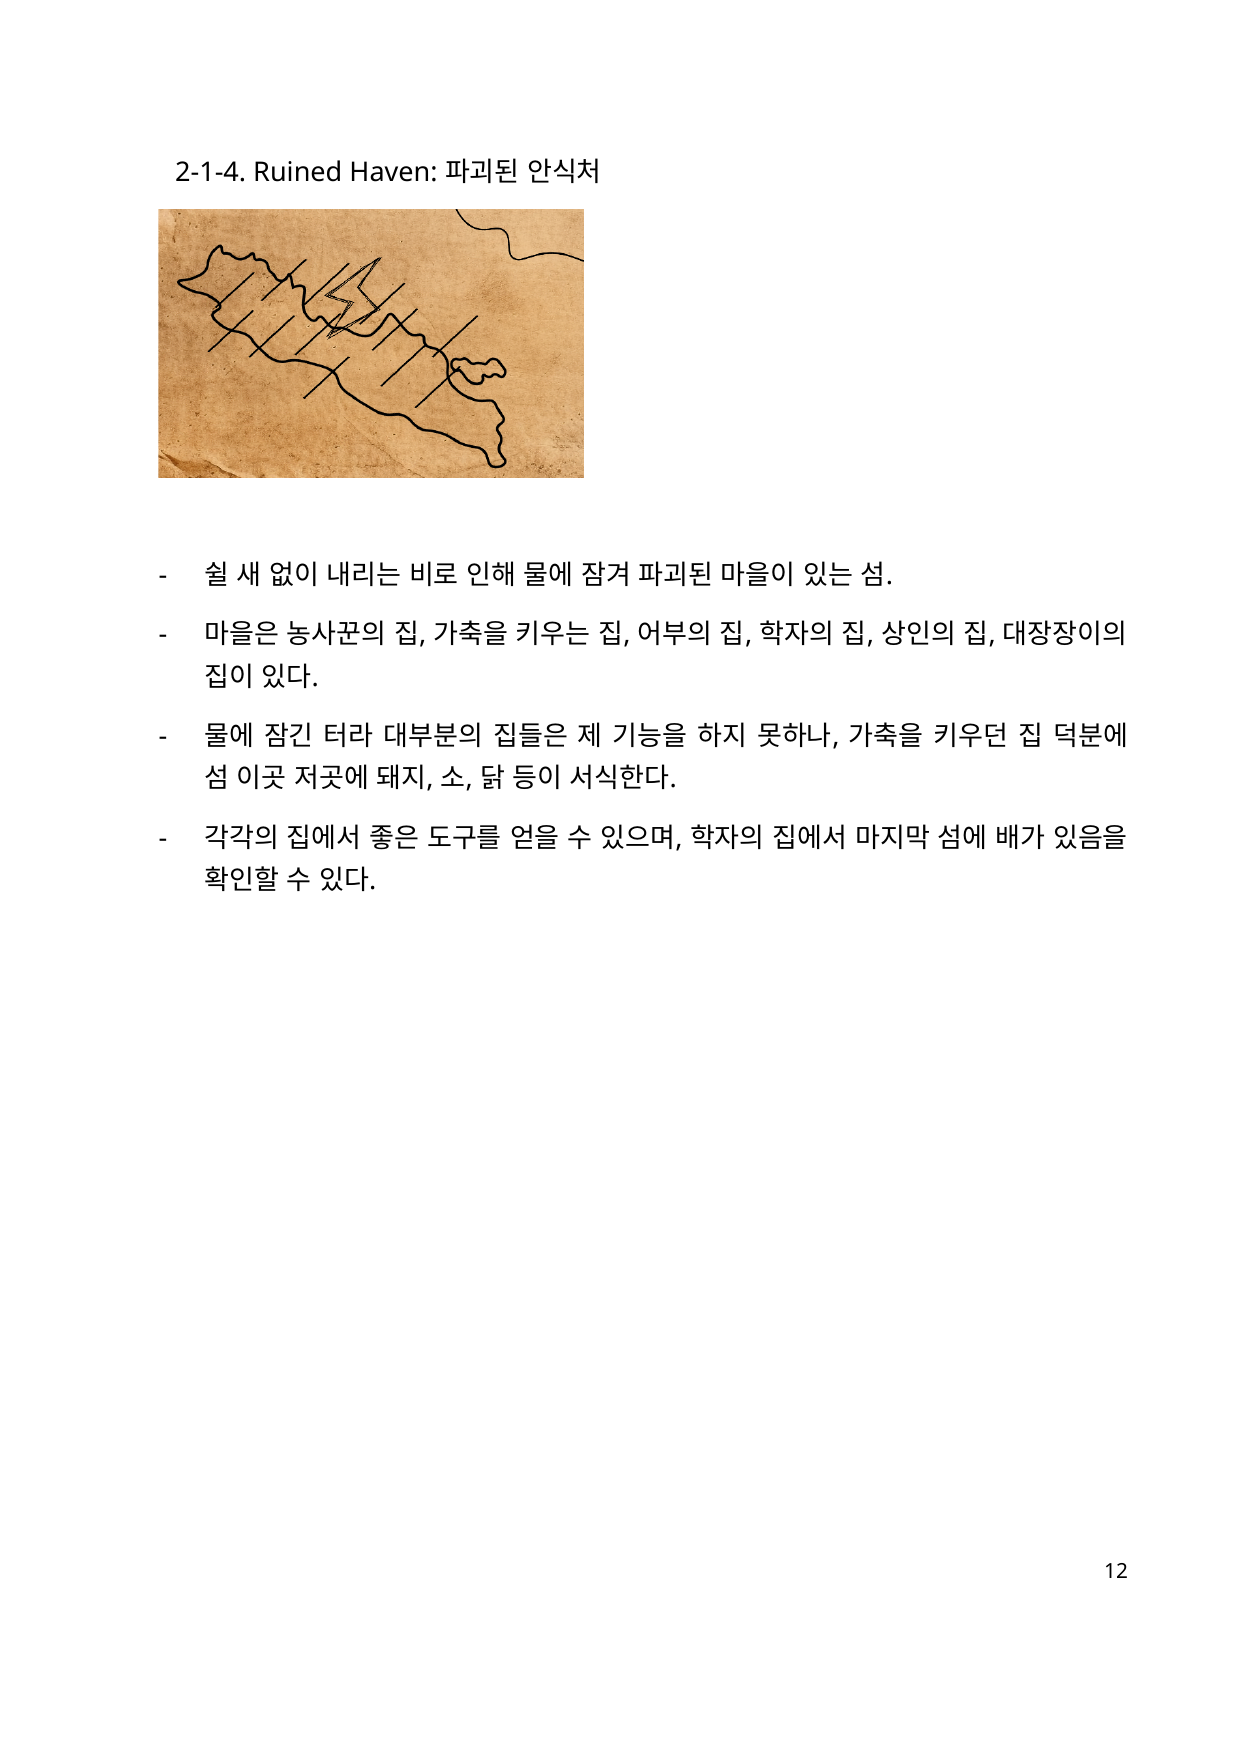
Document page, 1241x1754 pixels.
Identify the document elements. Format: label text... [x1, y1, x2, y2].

list 쉴 새 없이 내리는 비로 인해 물에 잠겨 파괴된 마을이 있는 섬. [158, 553, 1128, 592]
picture [158, 209, 584, 478]
list 각각의 집에서 좋은 도구를 얻을 수 있으며, 학자의 집에서 마지막 섬에 배가 있음을 확인할 수 있다. [158, 816, 1128, 897]
list 마을은 농사꾼의 집, 가축을 키우는 집, 어부의 집, 학자의 집, 상인의 집, 대장장이의 집이 있다. [158, 612, 1128, 694]
subtitle 2-1-4. Ruined Haven: 파괴된 안식처 [175, 150, 1128, 189]
list 물에 잠긴 터라 대부분의 집들은 제 기능을 하지 못하나, 가축을 키우던 집 덕분에 섬 이곳 저곳에 돼지, 소, 닭 등이 서식한다. [158, 714, 1128, 796]
